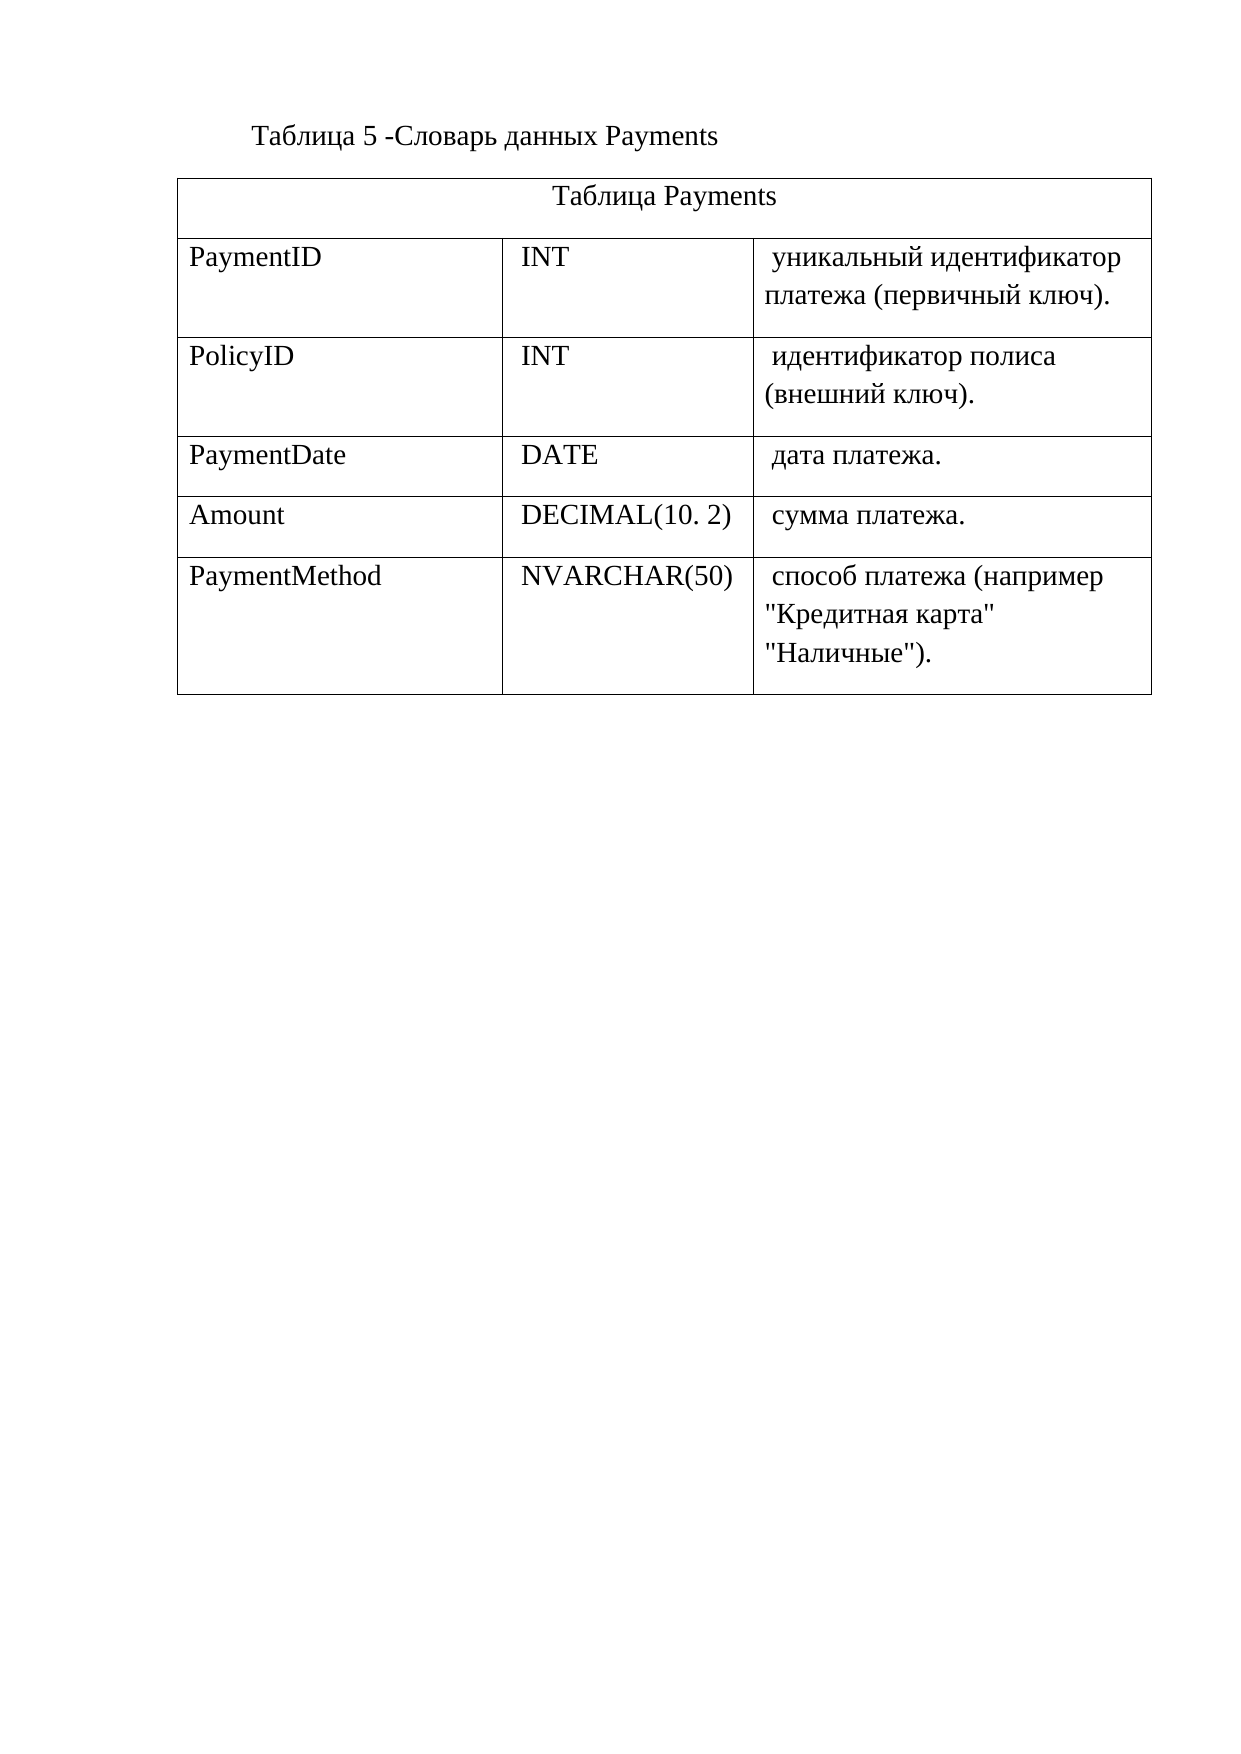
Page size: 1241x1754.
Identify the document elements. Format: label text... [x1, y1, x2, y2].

table_cell дата платежа. [754, 437, 1151, 496]
table_cell PaymentMethod [178, 558, 502, 694]
table_cell PaymentDate [178, 437, 502, 496]
table_cell DECIMAL(10. 2) [503, 497, 753, 557]
table_cell уникальный идентификатор платежа (первичный ключ). [754, 239, 1151, 337]
table_cell сумма платежа. [754, 497, 1151, 557]
text Таблица 5 -Словарь данных Payments [177, 118, 1152, 152]
table_cell INT [503, 239, 753, 337]
table_cell Amount [178, 497, 502, 557]
table_cell способ платежа (например "Кредитная карта" "Наличные"). [754, 558, 1151, 694]
table_cell PolicyID [178, 338, 502, 436]
table_cell INT [503, 338, 753, 436]
table_header Таблица Payments [178, 179, 1151, 238]
table_cell DATE [503, 437, 753, 496]
table_cell PaymentID [178, 239, 502, 337]
table_cell NVARCHAR(50) [503, 558, 753, 694]
table_cell идентификатор полиса (внешний ключ). [754, 338, 1151, 436]
